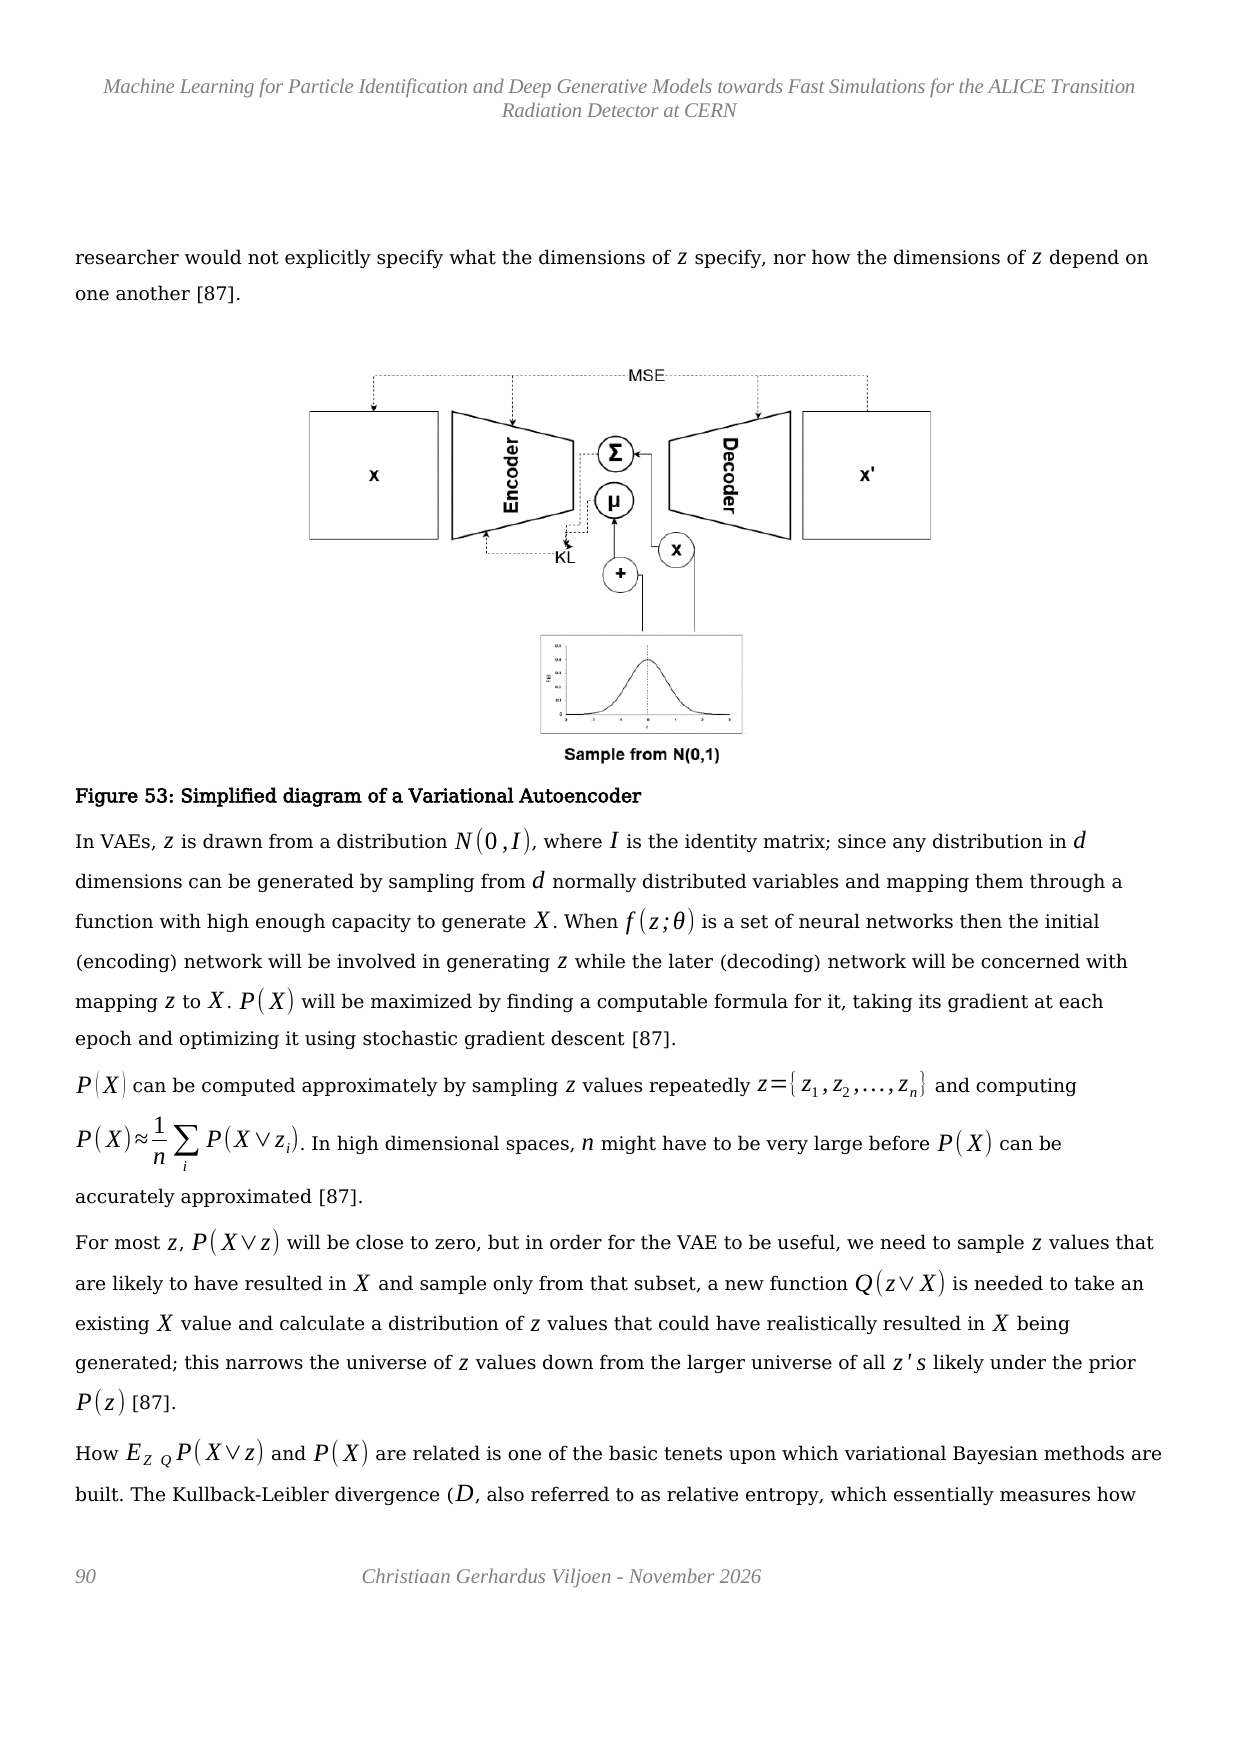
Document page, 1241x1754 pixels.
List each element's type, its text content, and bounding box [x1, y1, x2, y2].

text In VAEs, is drawn from a distribution , where is the identity matrix; since any distribution in dimensions can be generated by sampling from normally distributed variables and mapping them through a function with high enough capacity to generate . When is a set of neural networks then the initial (encoding) network will be involved in generating while the later (decoding) network will be concerned with mapping to . will be maximized by finding a computable formula for it, taking its gradient at each epoch and optimizing it using stochastic gradient descent . [75, 826, 1165, 1050]
text For most , will be close to zero, but in order for the VAE to be useful, we need to sample values that are likely to have resulted in and sample only from that subset, a new function is needed to take an existing value and calculate a distribution of values that could have realistically resulted in being generated; this narrows the universe of values down from the larger universe of all likely under the prior . [75, 1227, 1165, 1417]
picture [309, 366, 931, 764]
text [75, 243, 1165, 304]
text can be computed approximately by sampling values repeatedly and computing . In high dimensional spaces, might have to be very large before can be accurately approximated . [75, 1069, 1165, 1207]
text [75, 1437, 1165, 1508]
text Figure 53: Simplified diagram of a Variational Autoencoder [75, 784, 1165, 806]
